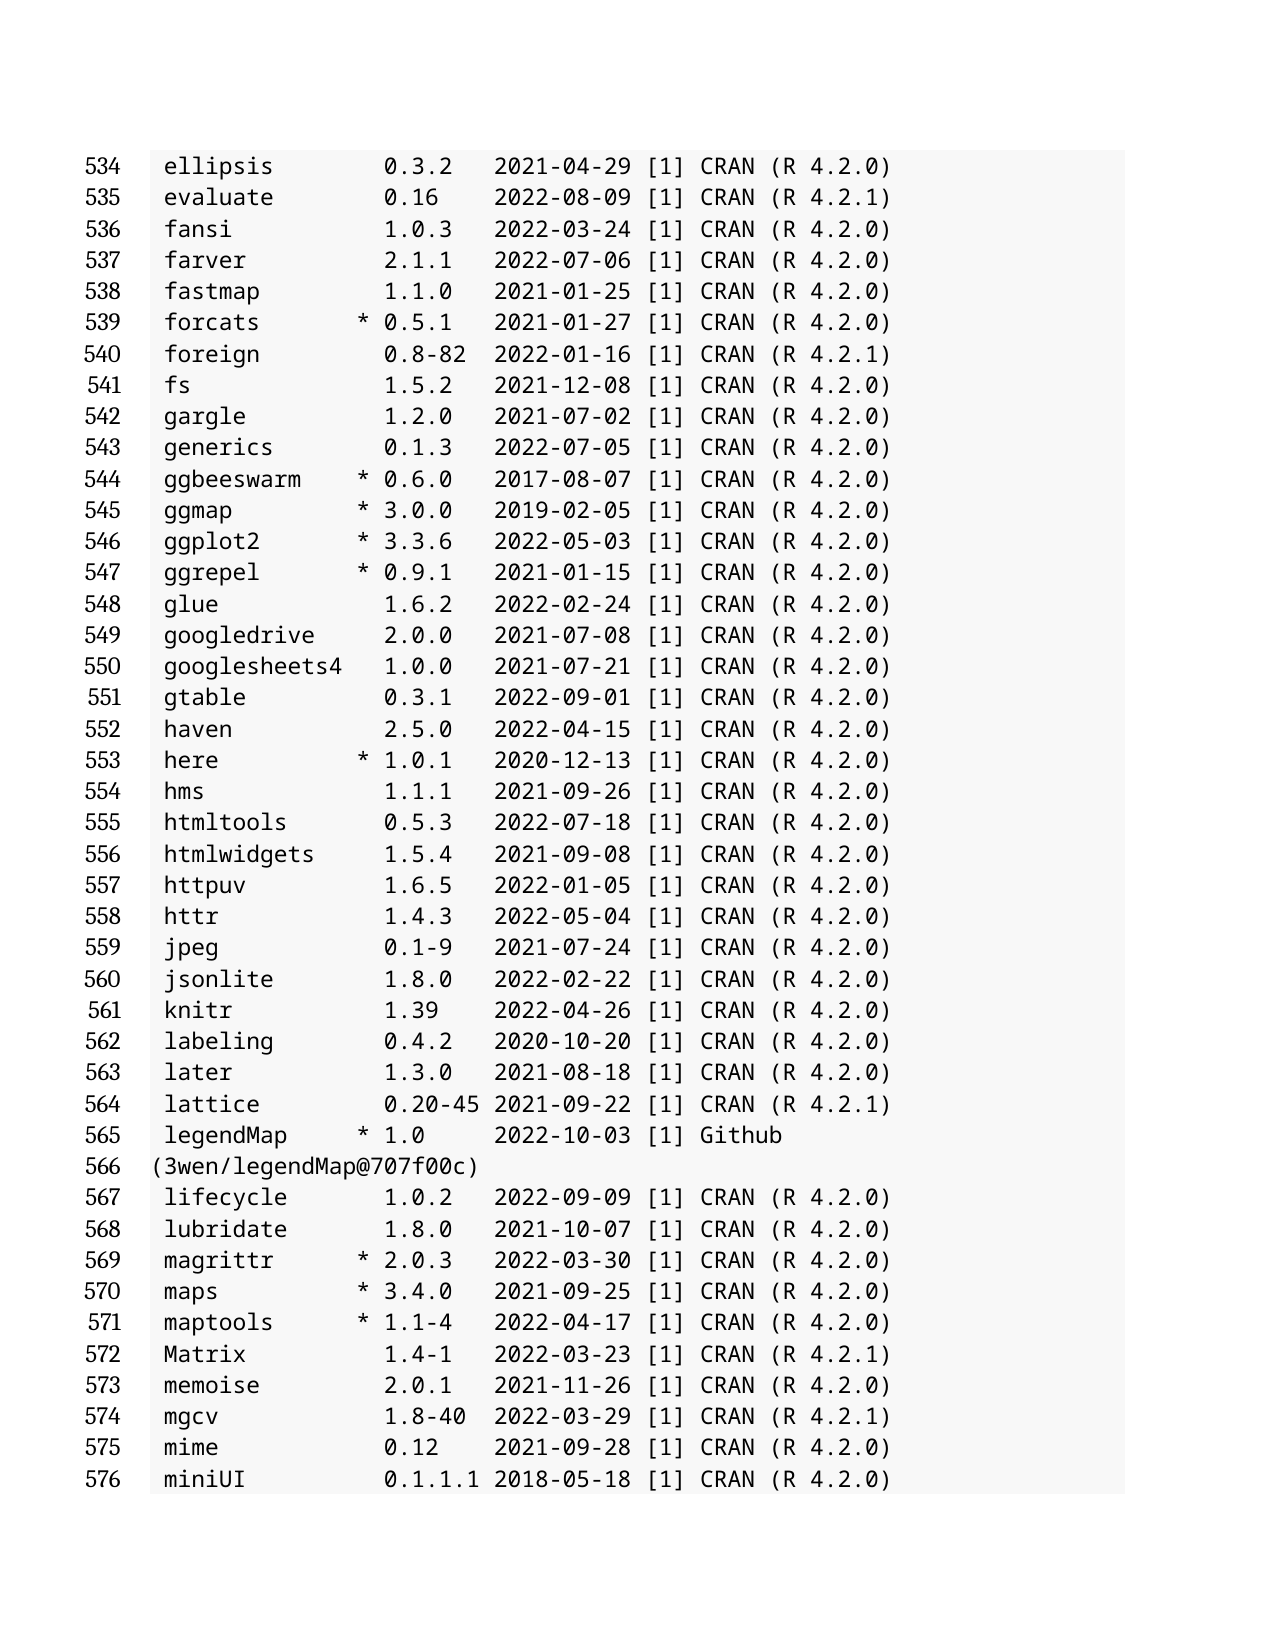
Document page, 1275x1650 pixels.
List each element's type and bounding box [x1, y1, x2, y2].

text [150, 150, 1125, 1494]
